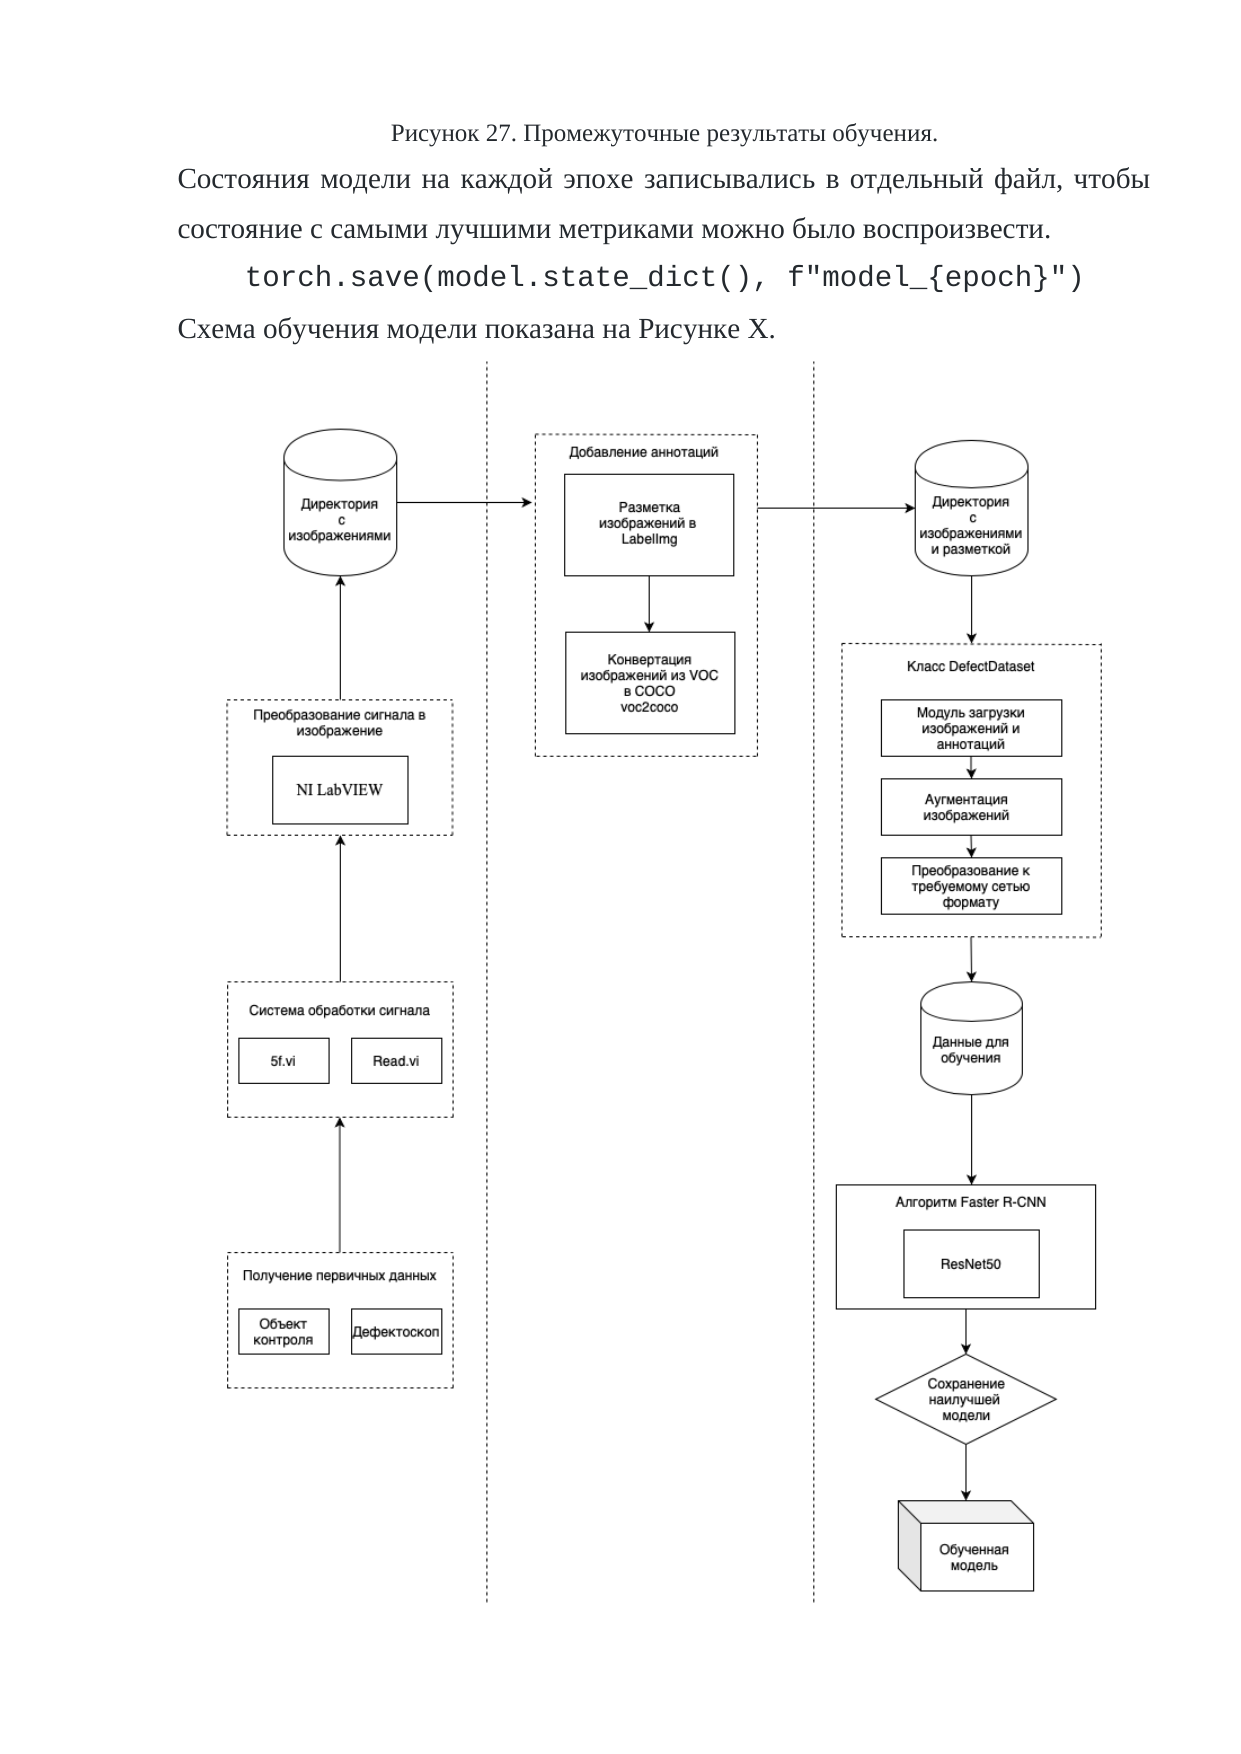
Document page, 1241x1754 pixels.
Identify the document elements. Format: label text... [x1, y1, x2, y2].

text torch.save(model.state_dict(), f"model_{epoch}") [177, 262, 1152, 295]
text Схема обучения модели показана на Рисунке Х. [177, 311, 1152, 345]
text Состояния модели на каждой эпохе записывались в отдельный файл, чтобы состояние с самыми лучшими метриками можно было воспроизвести. [177, 161, 1152, 245]
picture [226, 361, 1103, 1604]
text Рисунок 27. Промежуточные результаты обучения. [177, 118, 1152, 147]
